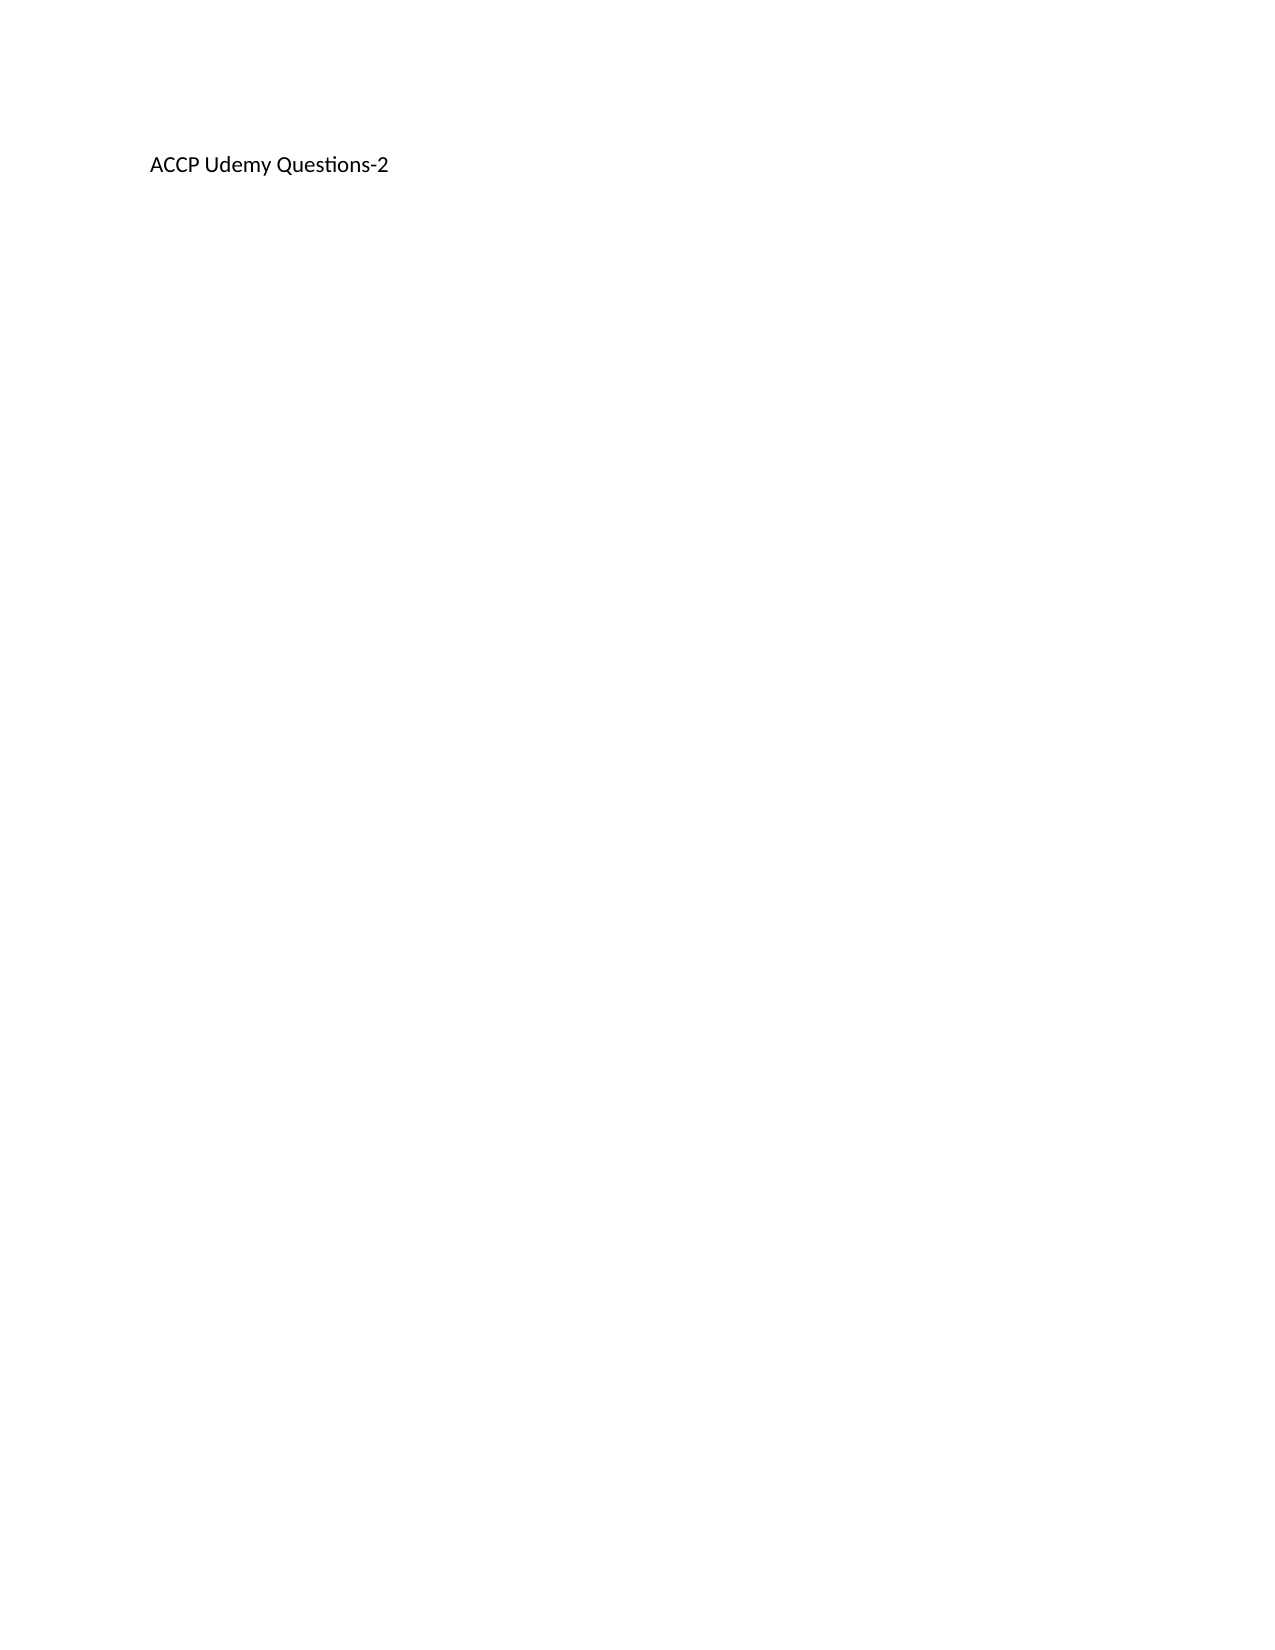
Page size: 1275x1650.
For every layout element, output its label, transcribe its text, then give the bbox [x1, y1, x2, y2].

text ACCP Udemy Questions-2 [150, 150, 1125, 178]
